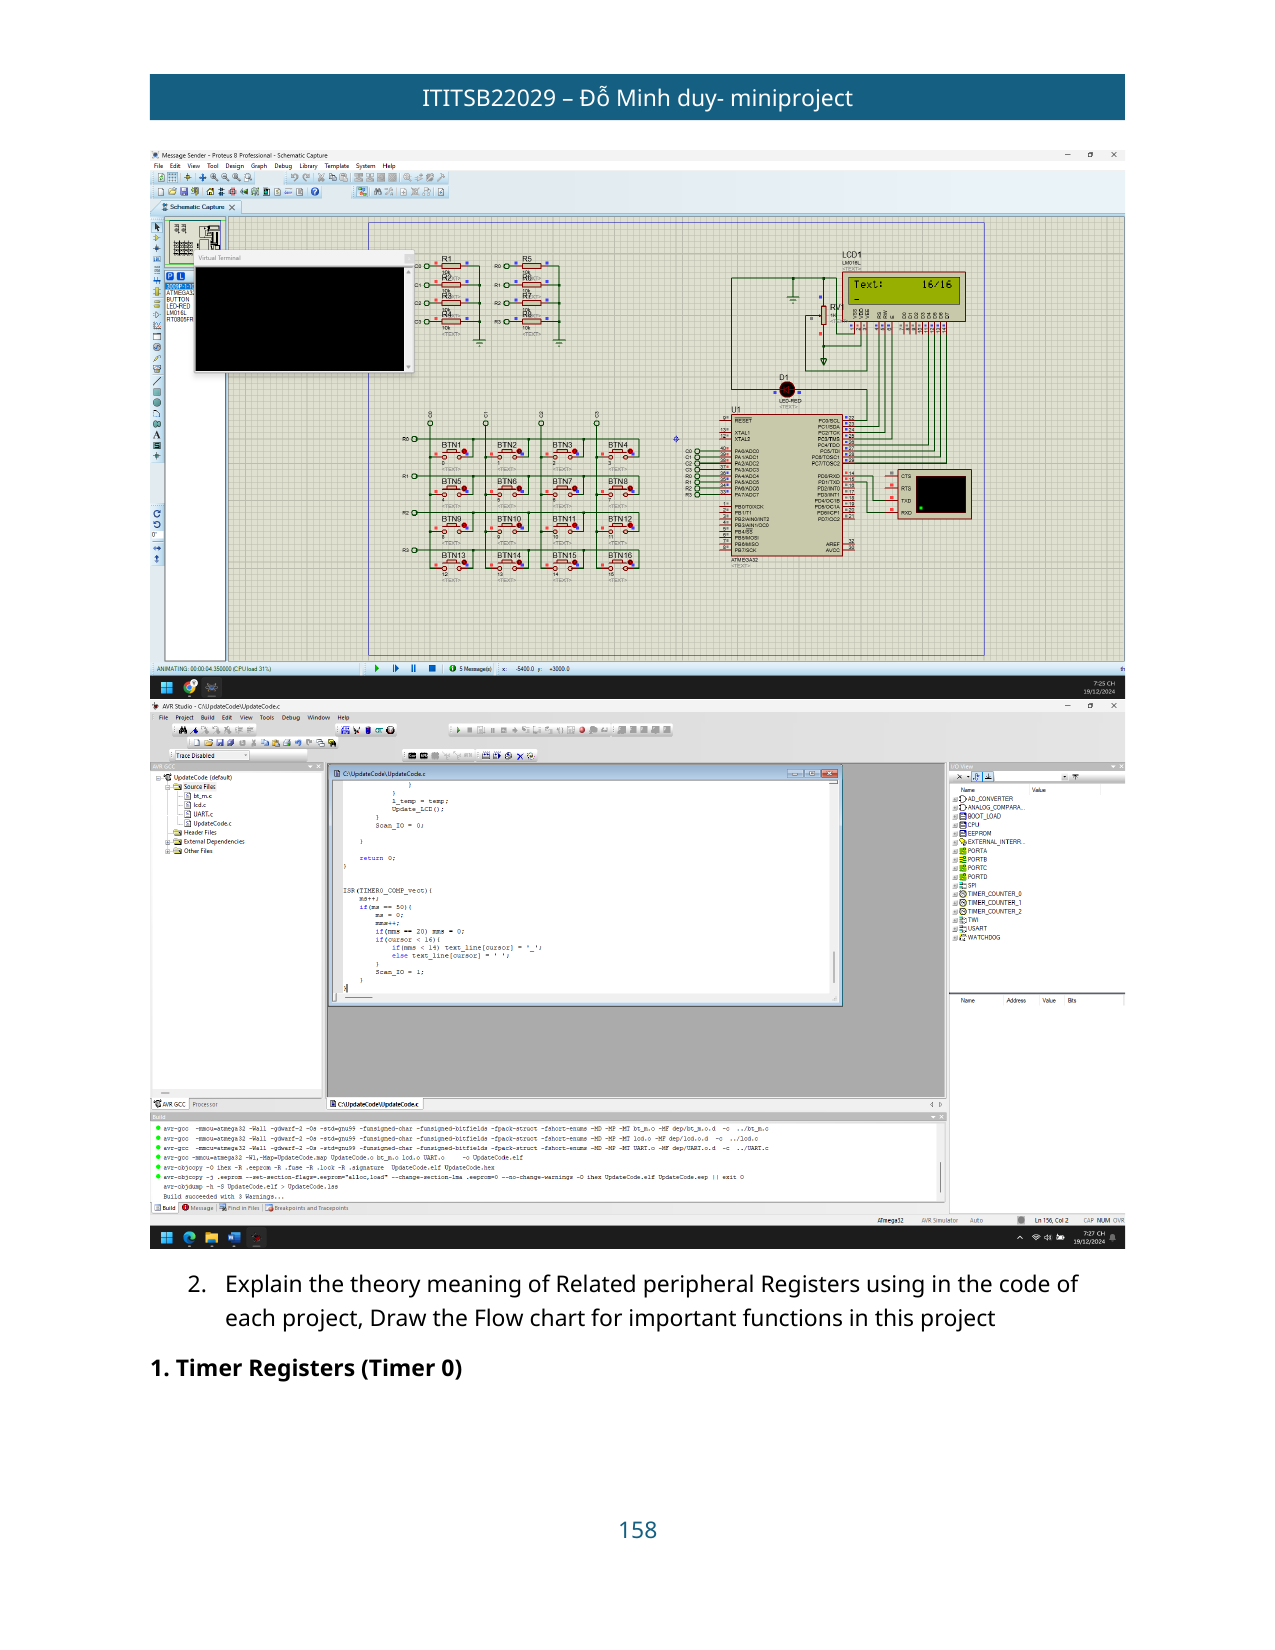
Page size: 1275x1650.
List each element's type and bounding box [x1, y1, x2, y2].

picture [150, 150, 1125, 699]
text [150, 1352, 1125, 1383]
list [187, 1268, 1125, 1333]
picture [150, 700, 1125, 1249]
